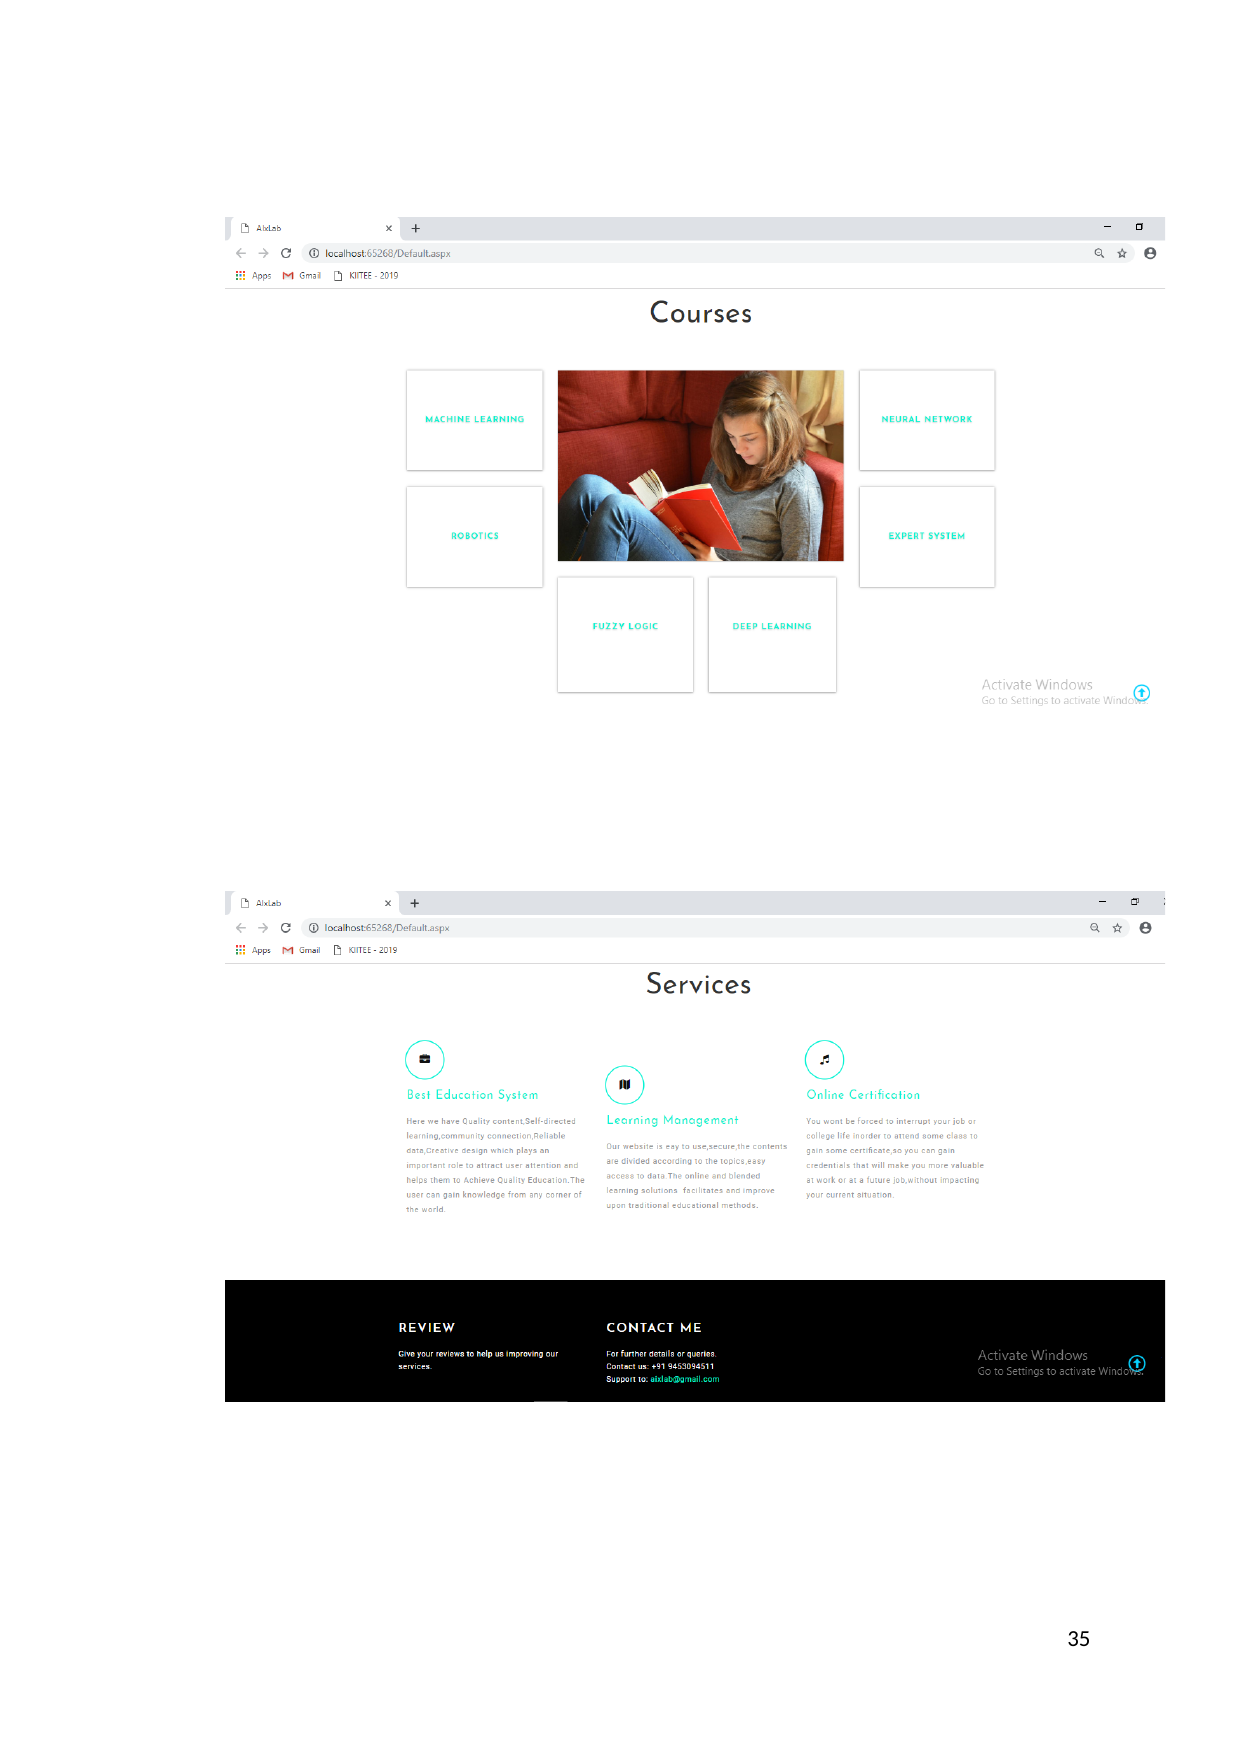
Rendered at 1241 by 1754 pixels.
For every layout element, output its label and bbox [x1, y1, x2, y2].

picture [225, 891, 1166, 1402]
picture [225, 217, 1166, 730]
